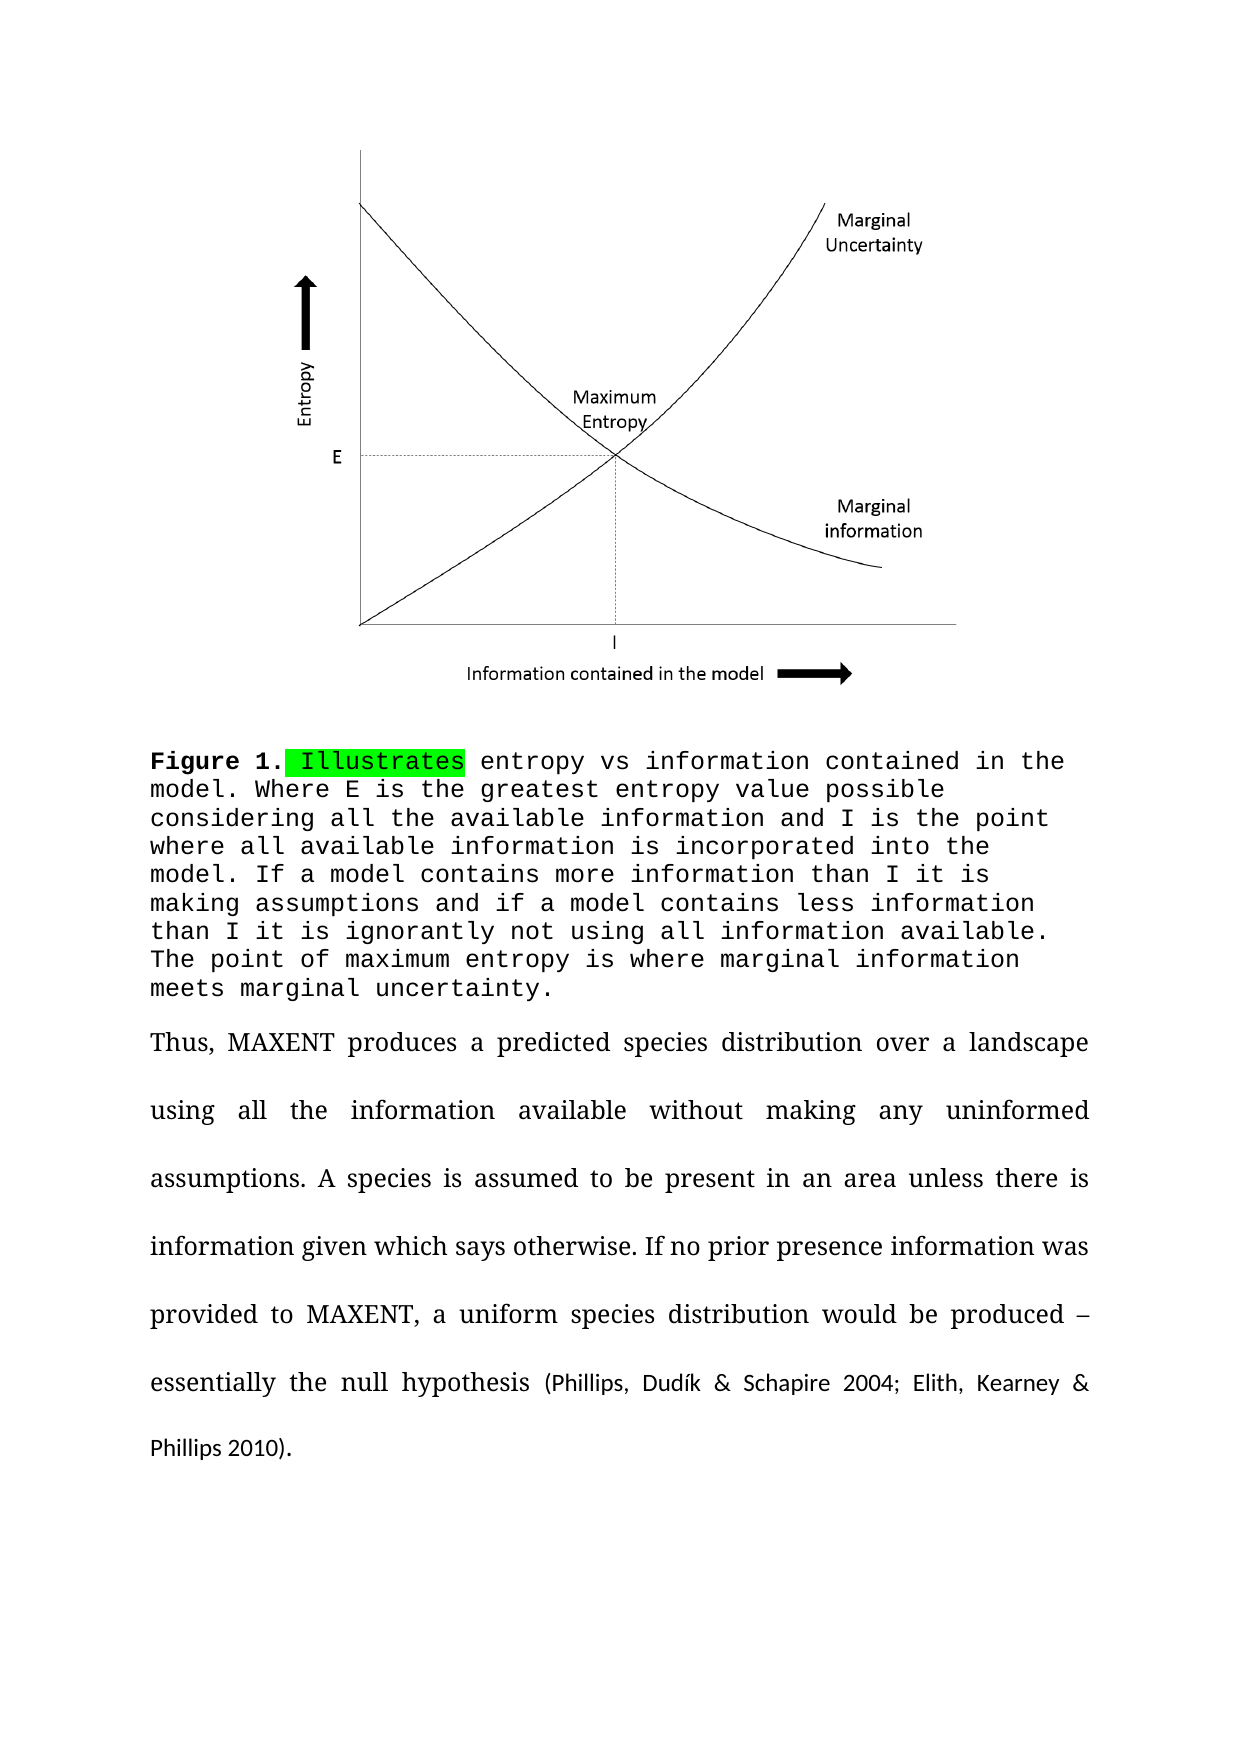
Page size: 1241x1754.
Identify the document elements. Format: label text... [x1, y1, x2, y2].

text Thus, MAXENT produces a predicted species distribution over a landscape using all the information available without making any uninformed assumptions. A species is assumed to be present in an area unless there is information given which says otherwise. If no prior presence information was provided to MAXENT, a uniform species distribution would be produced – essentially the null hypothesis (Phillips, Dudík & Schapire 2004; Elith, Kearney & Phillips 2010). [150, 1024, 1090, 1464]
picture [284, 150, 957, 698]
text Figure 1. Illustrates entropy vs information contained in the model. Where E is the greatest entropy value possible considering all the available information and I is the point where all available information is incorporated into the model. If a model contains more information than I it is making assumptions and if a model contains less information than I it is ignorantly not using all information available. The point of maximum entropy is where marginal information meets marginal uncertainty. [150, 748, 1090, 1003]
